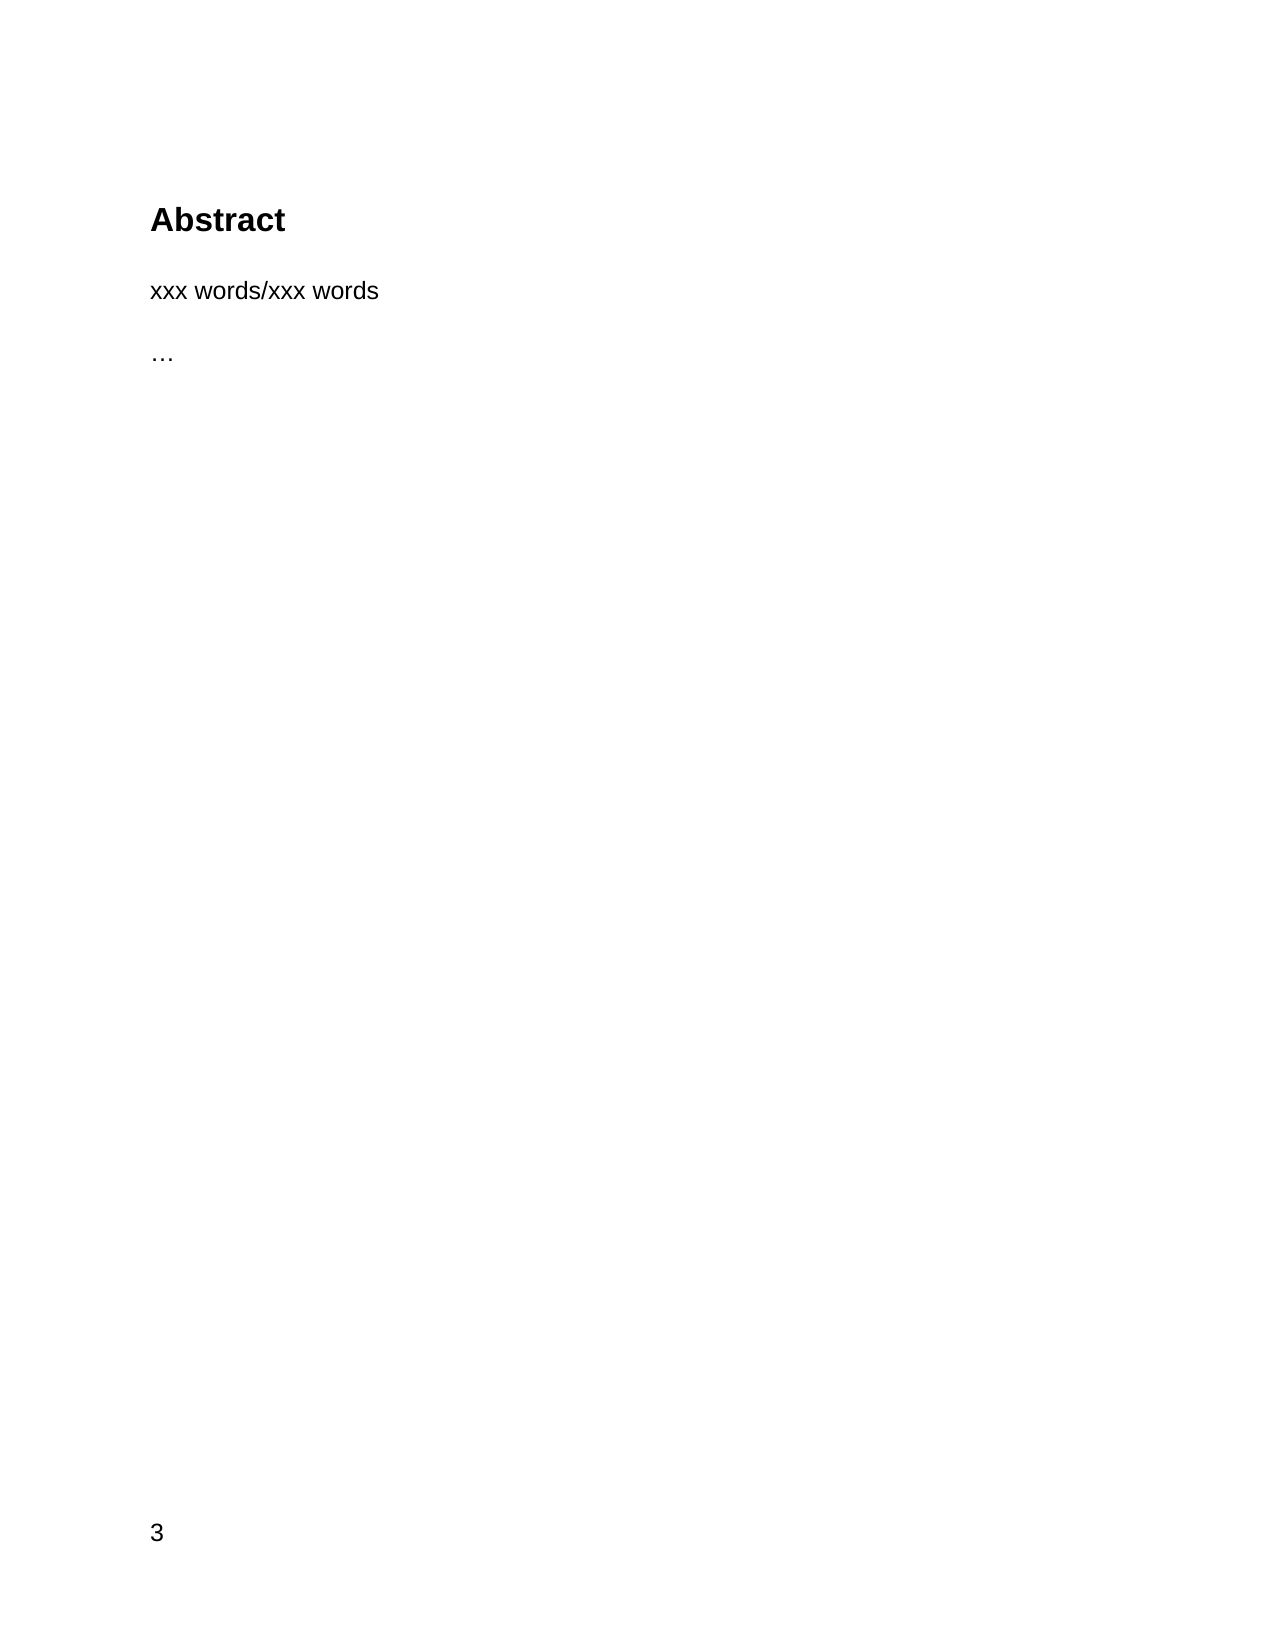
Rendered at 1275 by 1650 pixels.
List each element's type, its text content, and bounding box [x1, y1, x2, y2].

subtitle Abstract [150, 200, 1125, 238]
text … [150, 338, 1125, 367]
text xxx words/xxx words [150, 276, 1125, 305]
